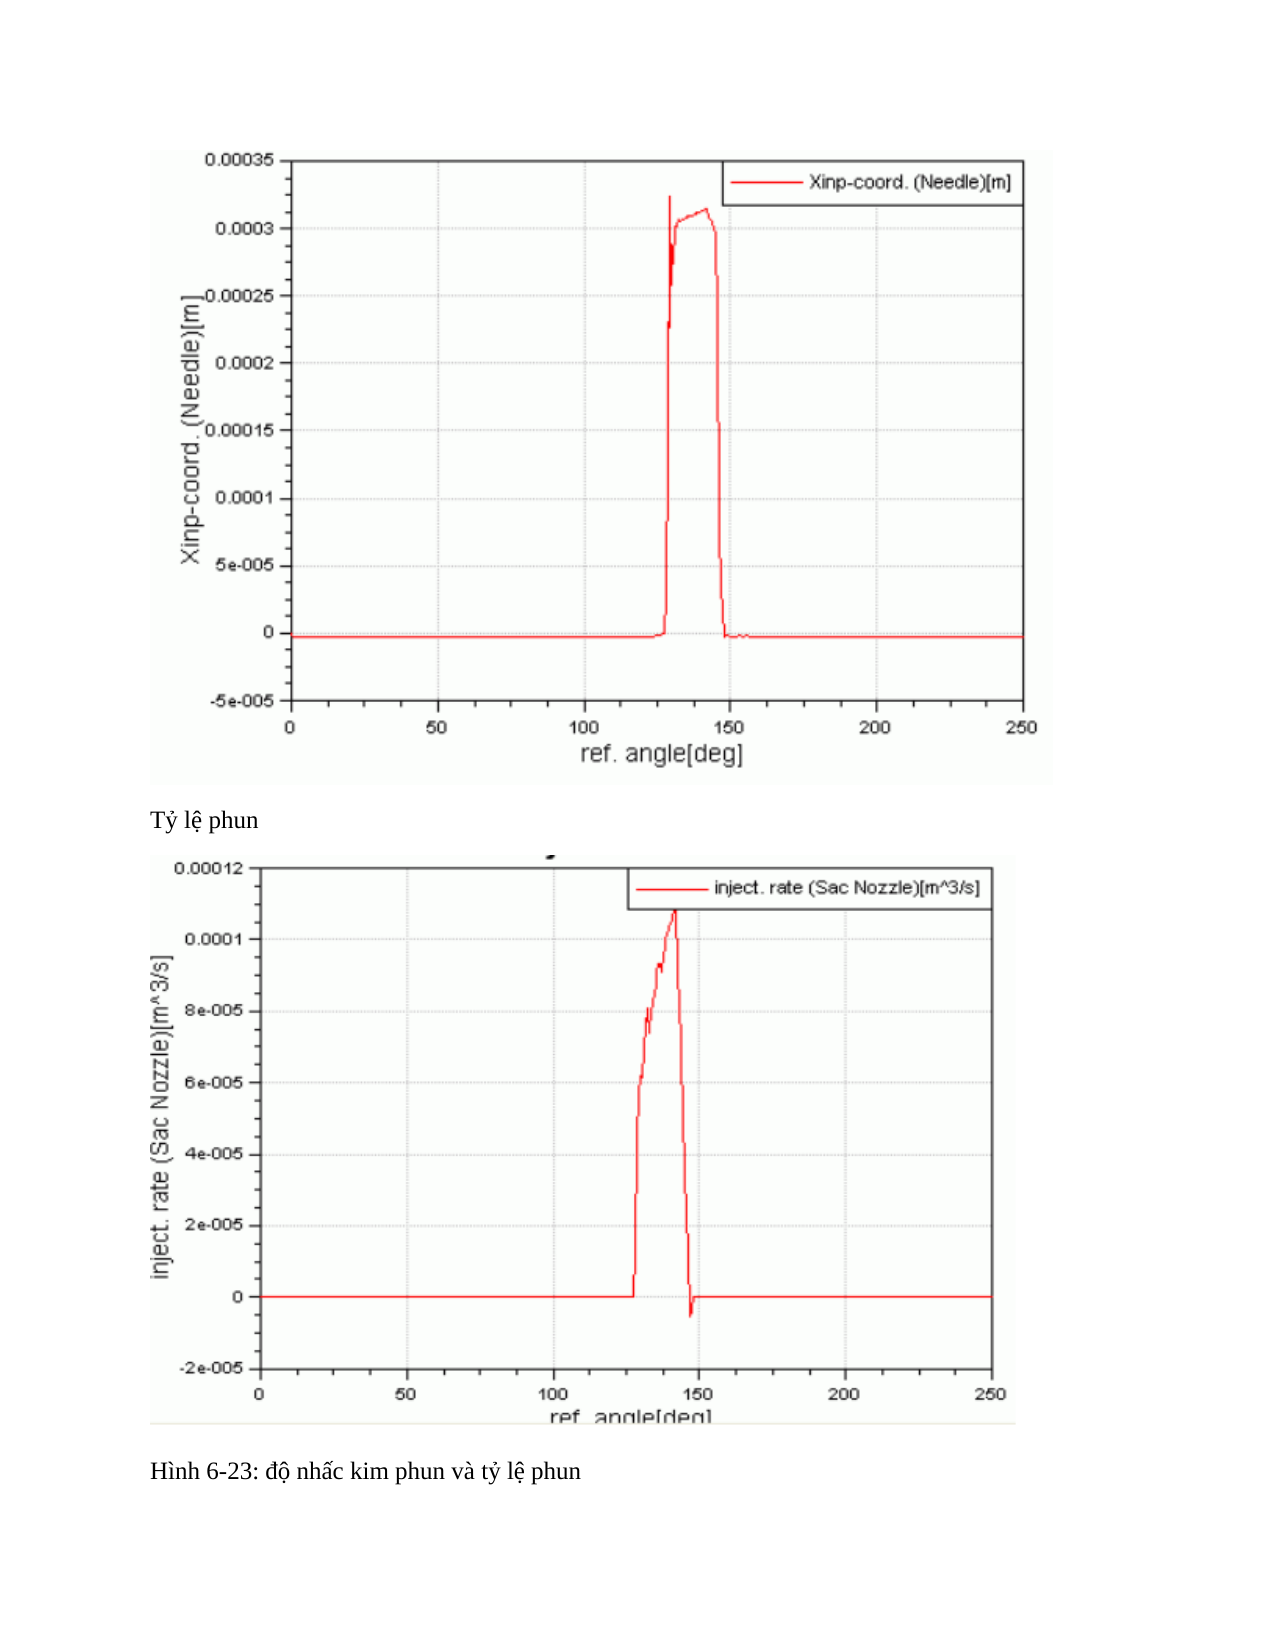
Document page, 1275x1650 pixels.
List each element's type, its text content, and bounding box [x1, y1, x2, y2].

picture [150, 150, 1054, 785]
picture [150, 855, 1016, 1435]
text Tỷ lệ phun [150, 805, 1125, 834]
text Hình 6-23: độ nhấc kim phun và tỷ lệ phun [150, 1456, 1125, 1484]
